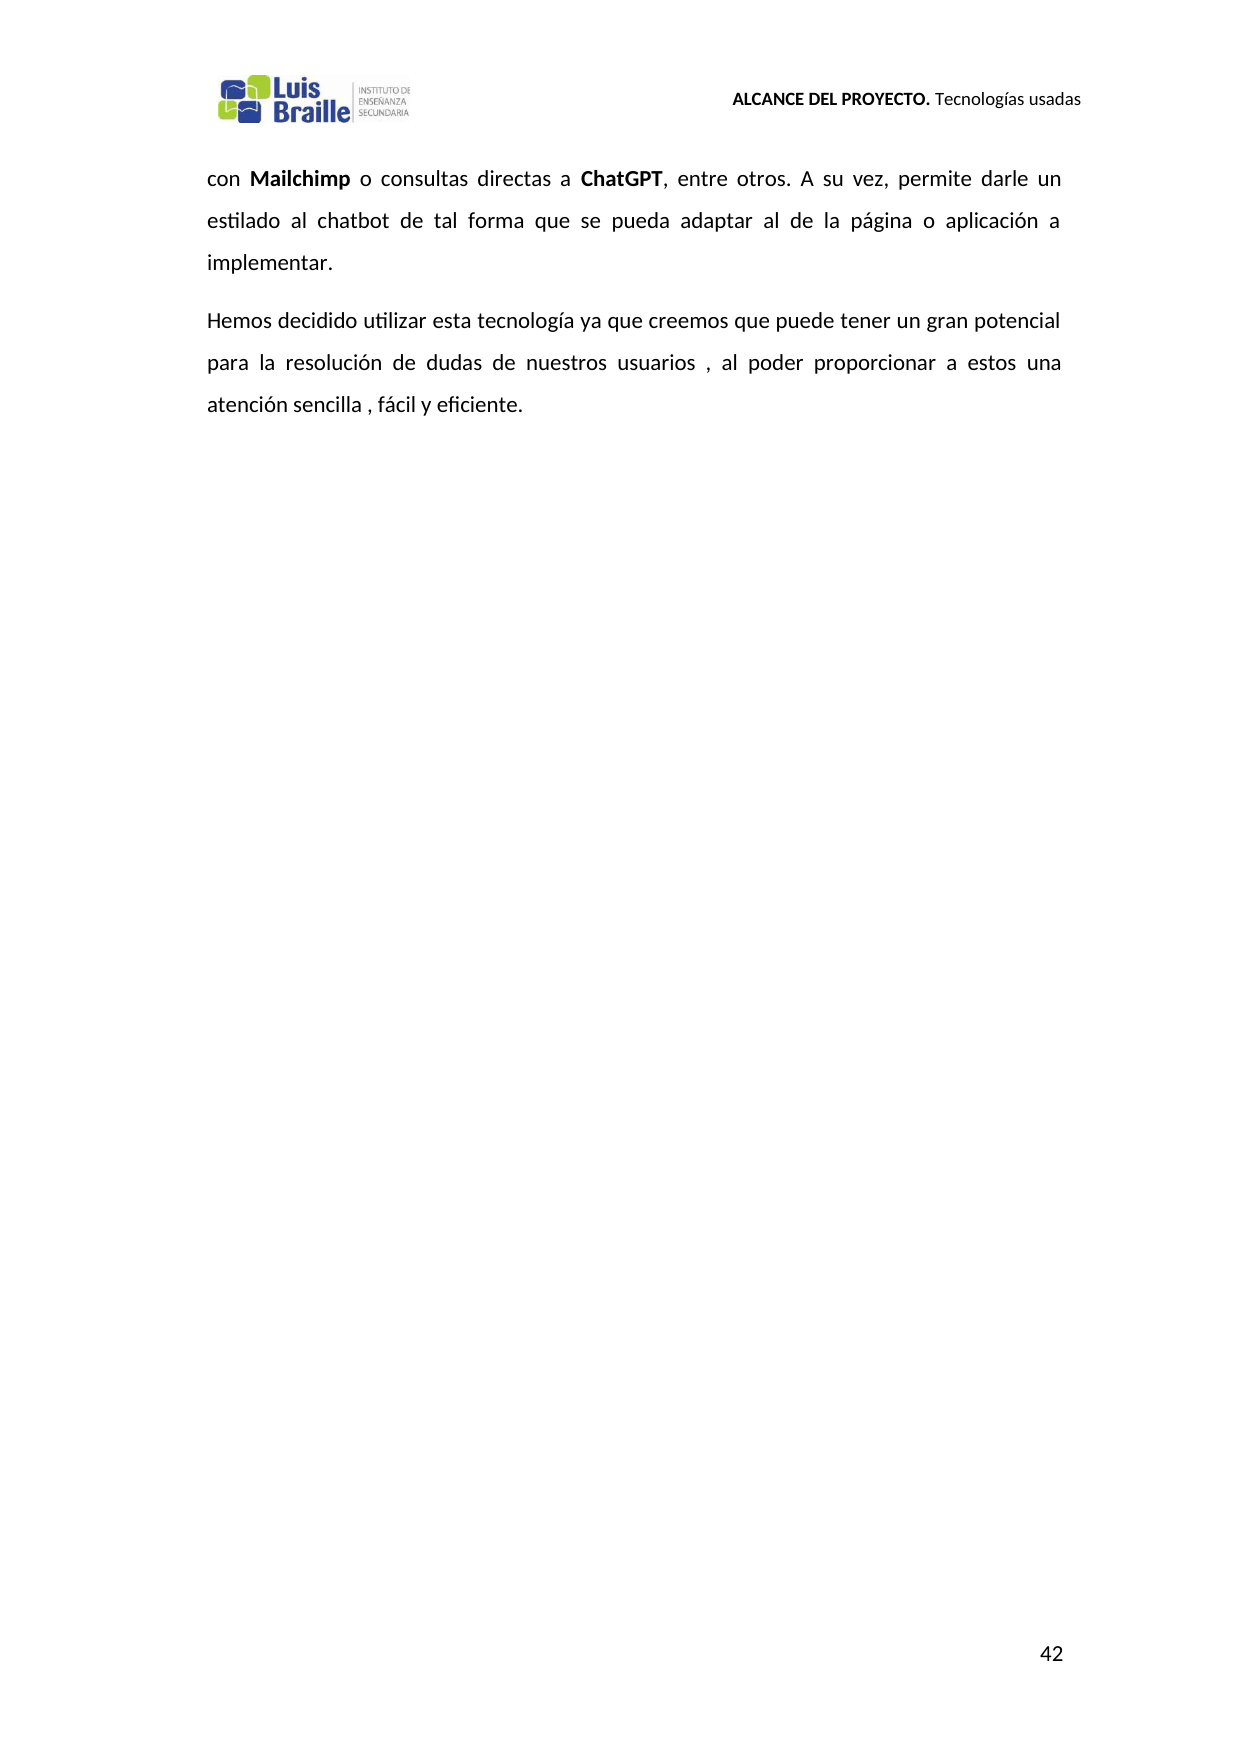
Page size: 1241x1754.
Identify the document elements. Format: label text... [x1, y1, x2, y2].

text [207, 164, 1063, 276]
text Hemos decidido utilizar esta tecnología ya que creemos que puede tener un gran potencial para la resolución de dudas de nuestros usuarios , al poder proporcionar a estos una atención sencilla , fácil y eficiente. [207, 306, 1063, 418]
